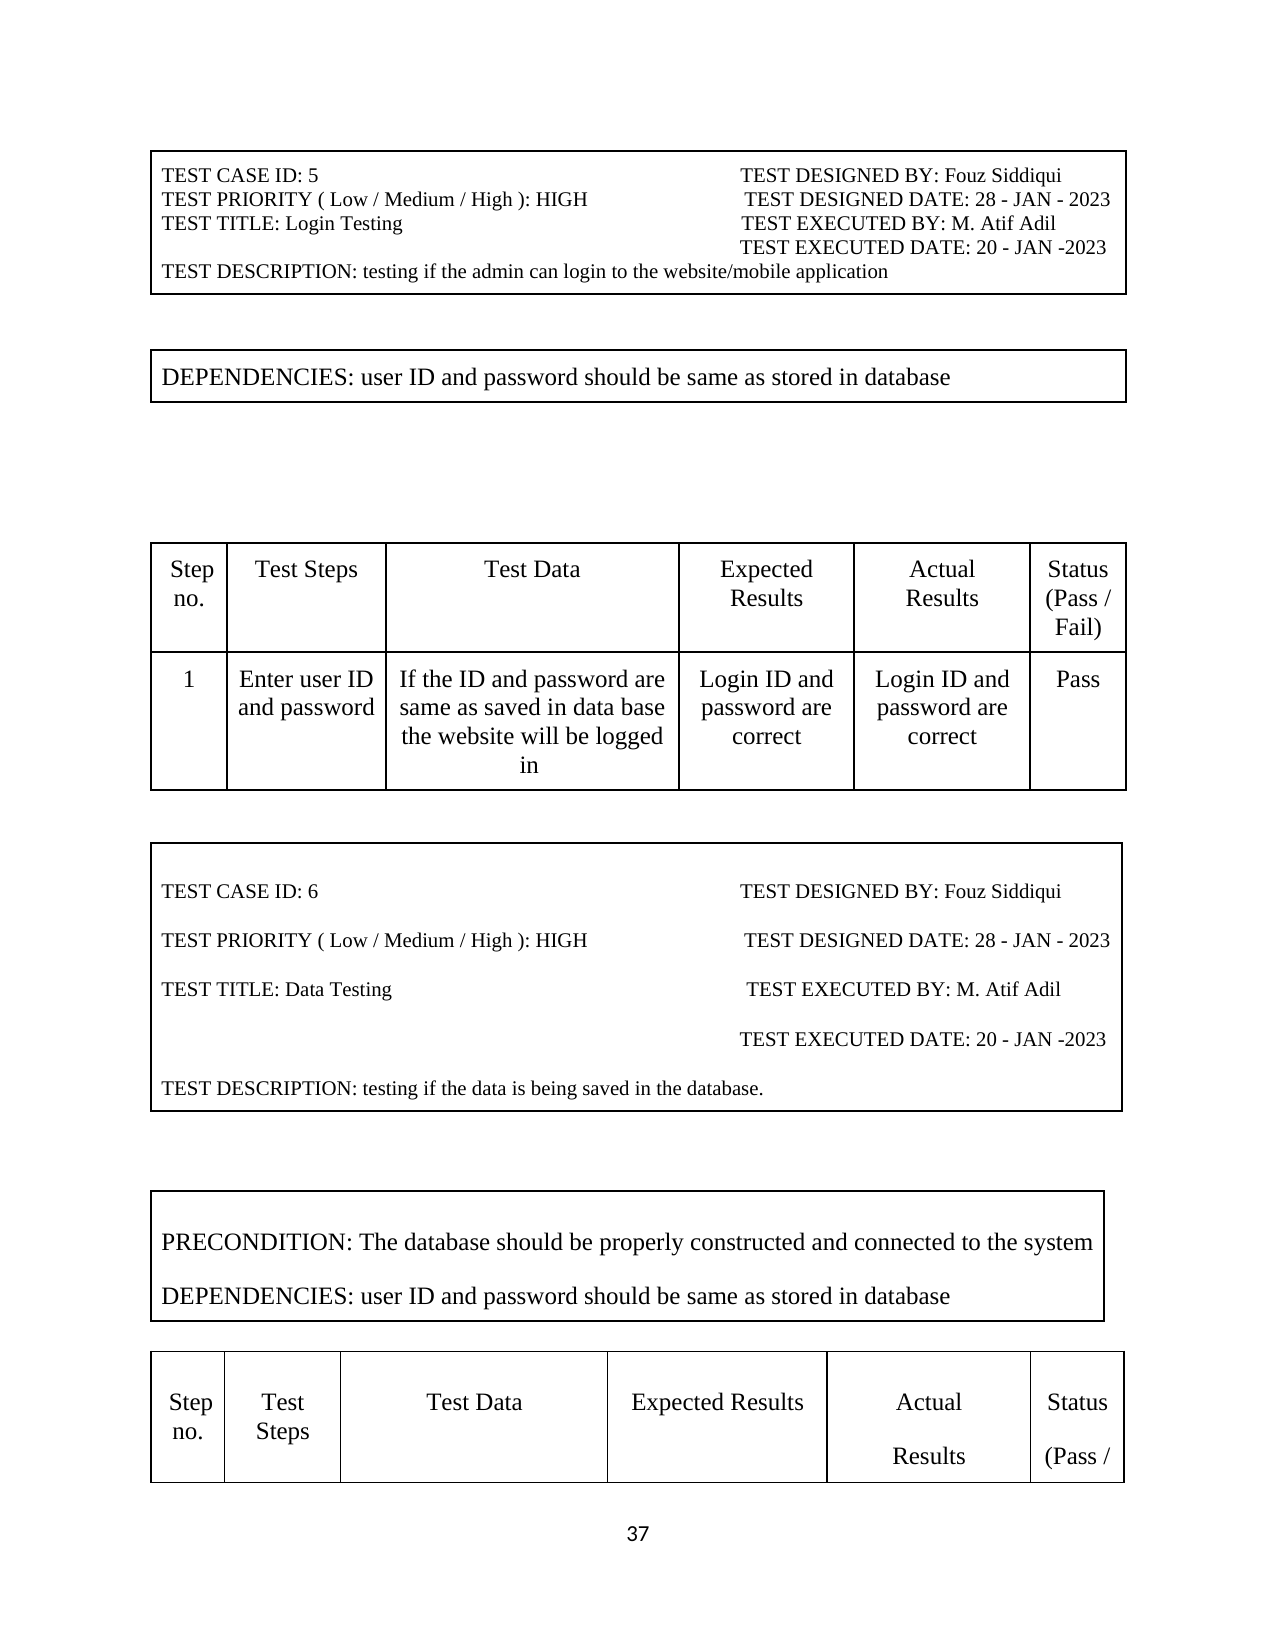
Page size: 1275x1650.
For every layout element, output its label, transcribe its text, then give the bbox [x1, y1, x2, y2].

table_header TEST CASE ID: 5 TEST DESIGNED BY: Fouz Siddiqui TEST PRIORITY ( Low / Medium / High ): HIGH TEST DESIGNED DATE: 28 - JAN - 2023 TEST TITLE: Login Testing TEST EXECUTED BY: M. Atif Adil TEST EXECUTED DATE: 20 - JAN -2023 TEST DESCRIPTION: testing if the admin can login to the website/mobile application [152, 152, 1125, 293]
table_header Test Data [387, 544, 678, 651]
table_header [1031, 1352, 1123, 1482]
table_header PRECONDITION: The database should be properly constructed and connected to the system DEPENDENCIES: user ID and password should be same as stored in database [152, 1192, 1103, 1320]
table_cell Pass [1031, 653, 1125, 789]
table_header Test Steps [228, 544, 385, 651]
table_header Step no. [152, 1352, 224, 1482]
table_header Status (Pass / Fail) [1031, 544, 1125, 651]
table_cell Login ID and password are correct [680, 653, 853, 789]
table_header Expected Results [680, 544, 853, 651]
table_header Actual Results [828, 1352, 1030, 1482]
table_header Step no. [152, 544, 226, 651]
table_header Actual Results [855, 544, 1029, 651]
table_cell 1 [152, 653, 226, 789]
table_cell Login ID and password are correct [855, 653, 1029, 789]
table_cell Enter user ID and password [228, 653, 385, 789]
table_header Test Data [341, 1352, 607, 1482]
table_cell If the ID and password are same as saved in data base the website will be logged in [387, 653, 678, 789]
table_header DEPENDENCIES: user ID and password should be same as stored in database [152, 351, 1125, 401]
table_header Test Steps [225, 1352, 340, 1482]
table_header TEST CASE ID: 6 TEST DESIGNED BY: Fouz Siddiqui TEST PRIORITY ( Low / Medium / High ): HIGH TEST DESIGNED DATE: 28 - JAN - 2023 TEST TITLE: Data Testing TEST EXECUTED BY: M. Atif Adil TEST EXECUTED DATE: 20 - JAN -2023 TEST DESCRIPTION: testing if the data is being saved in the database. [152, 844, 1121, 1110]
table_header Expected Results [608, 1352, 826, 1482]
